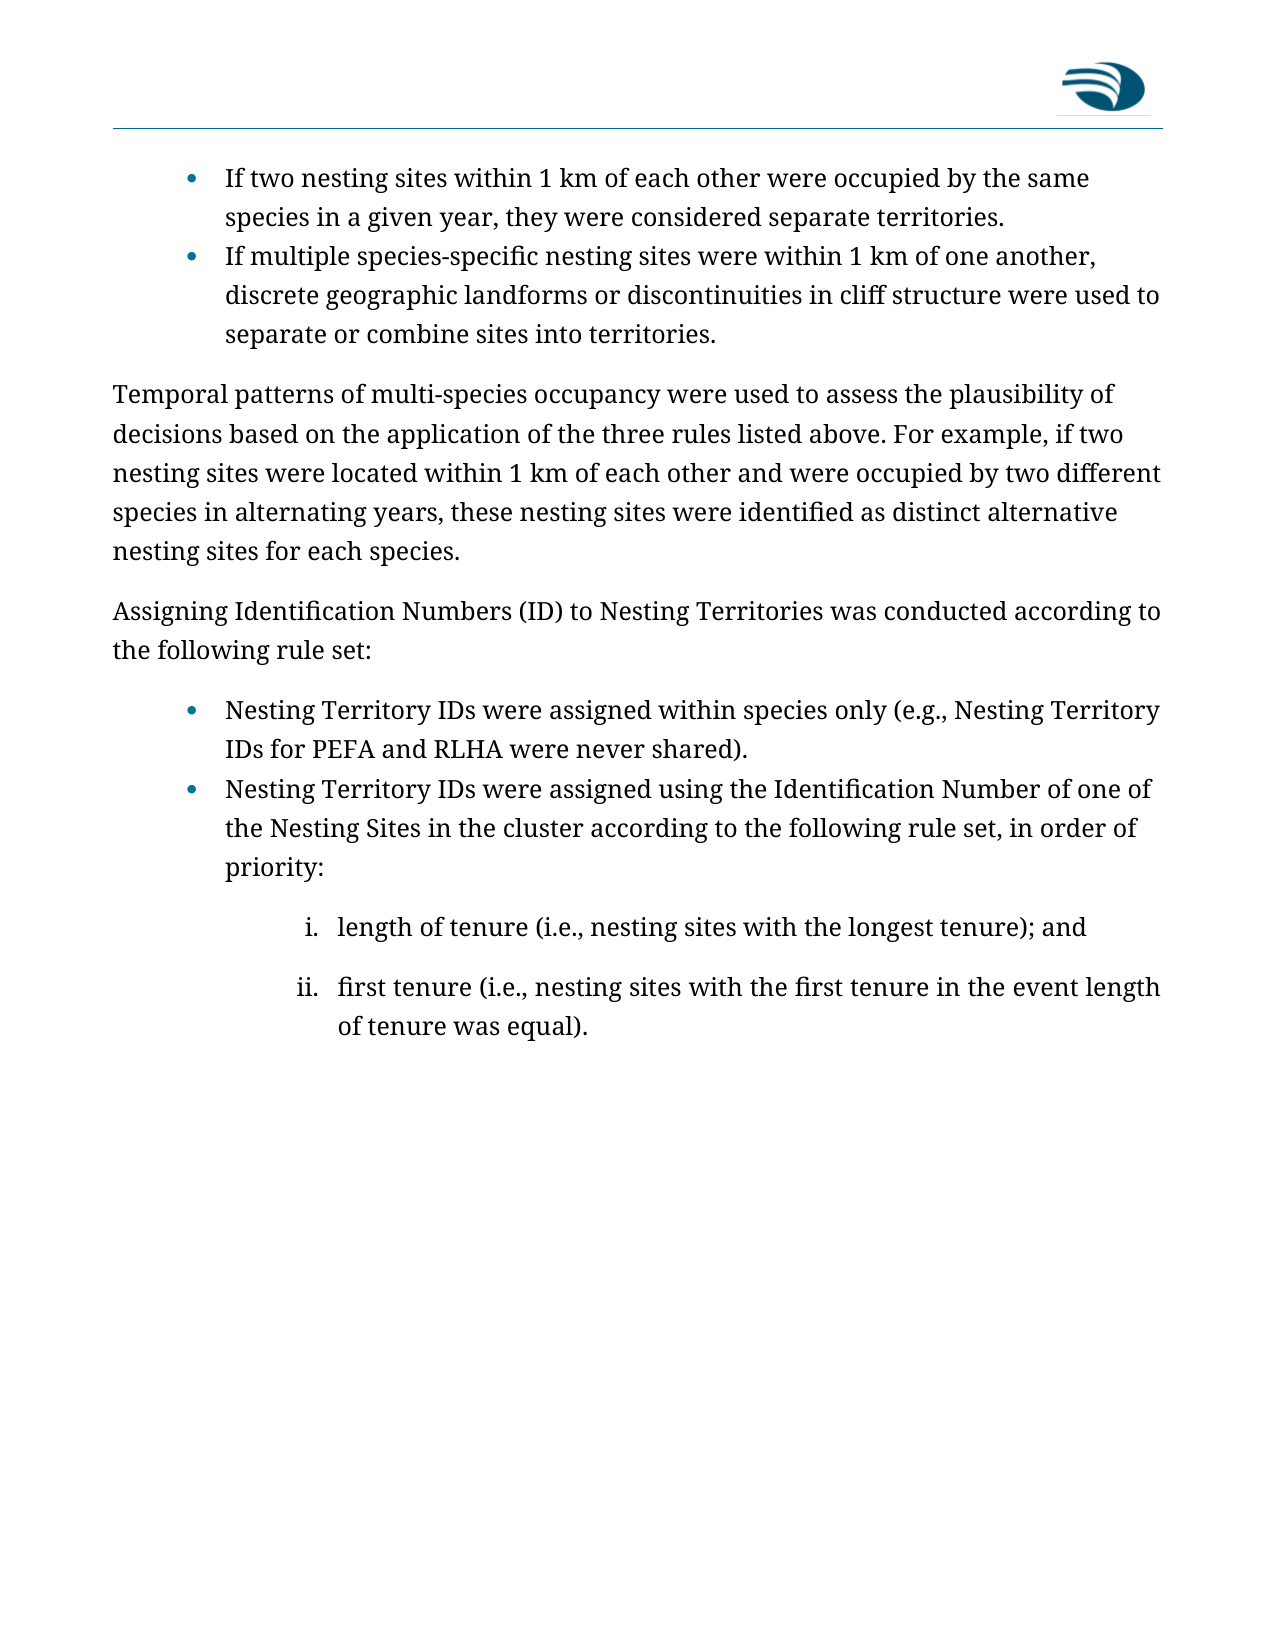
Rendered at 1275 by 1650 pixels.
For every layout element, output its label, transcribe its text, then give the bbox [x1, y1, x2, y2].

list Nesting Territory IDs were assigned within species only (e.g., Nesting Territory IDs for PEFA and RLHA were never shared). [187, 693, 1162, 766]
picture [1056, 60, 1151, 116]
list length of tenure (i.e., nesting sites with the longest tenure); and [319, 909, 1162, 944]
text Temporal patterns of multi-species occupancy were used to assess the plausibility of decisions based on the application of the three rules listed above. For example, if two nesting sites were located within 1 km of each other and were occupied by two different species in alternating years, these nesting sites were identified as distinct alternative nesting sites for each species. [112, 377, 1162, 568]
list If two nesting sites within 1 km of each other were occupied by the same species in a given year, they were considered separate territories. [187, 160, 1162, 234]
list Nesting Territory IDs were assigned using the Identification Number of one of the Nesting Sites in the cluster according to the following rule set, in order of priority: [187, 771, 1162, 884]
text Assigning Identification Numbers (ID) to Nesting Territories was conducted according to the following rule set: [112, 594, 1162, 667]
list If multiple species-specific nesting sites were within 1 km of one another, discrete geographic landforms or discontinuities in cliff structure were used to separate or combine sites into territories. [187, 239, 1162, 351]
list first tenure (i.e., nesting sites with the first tenure in the event length of tenure was equal). [319, 969, 1162, 1043]
